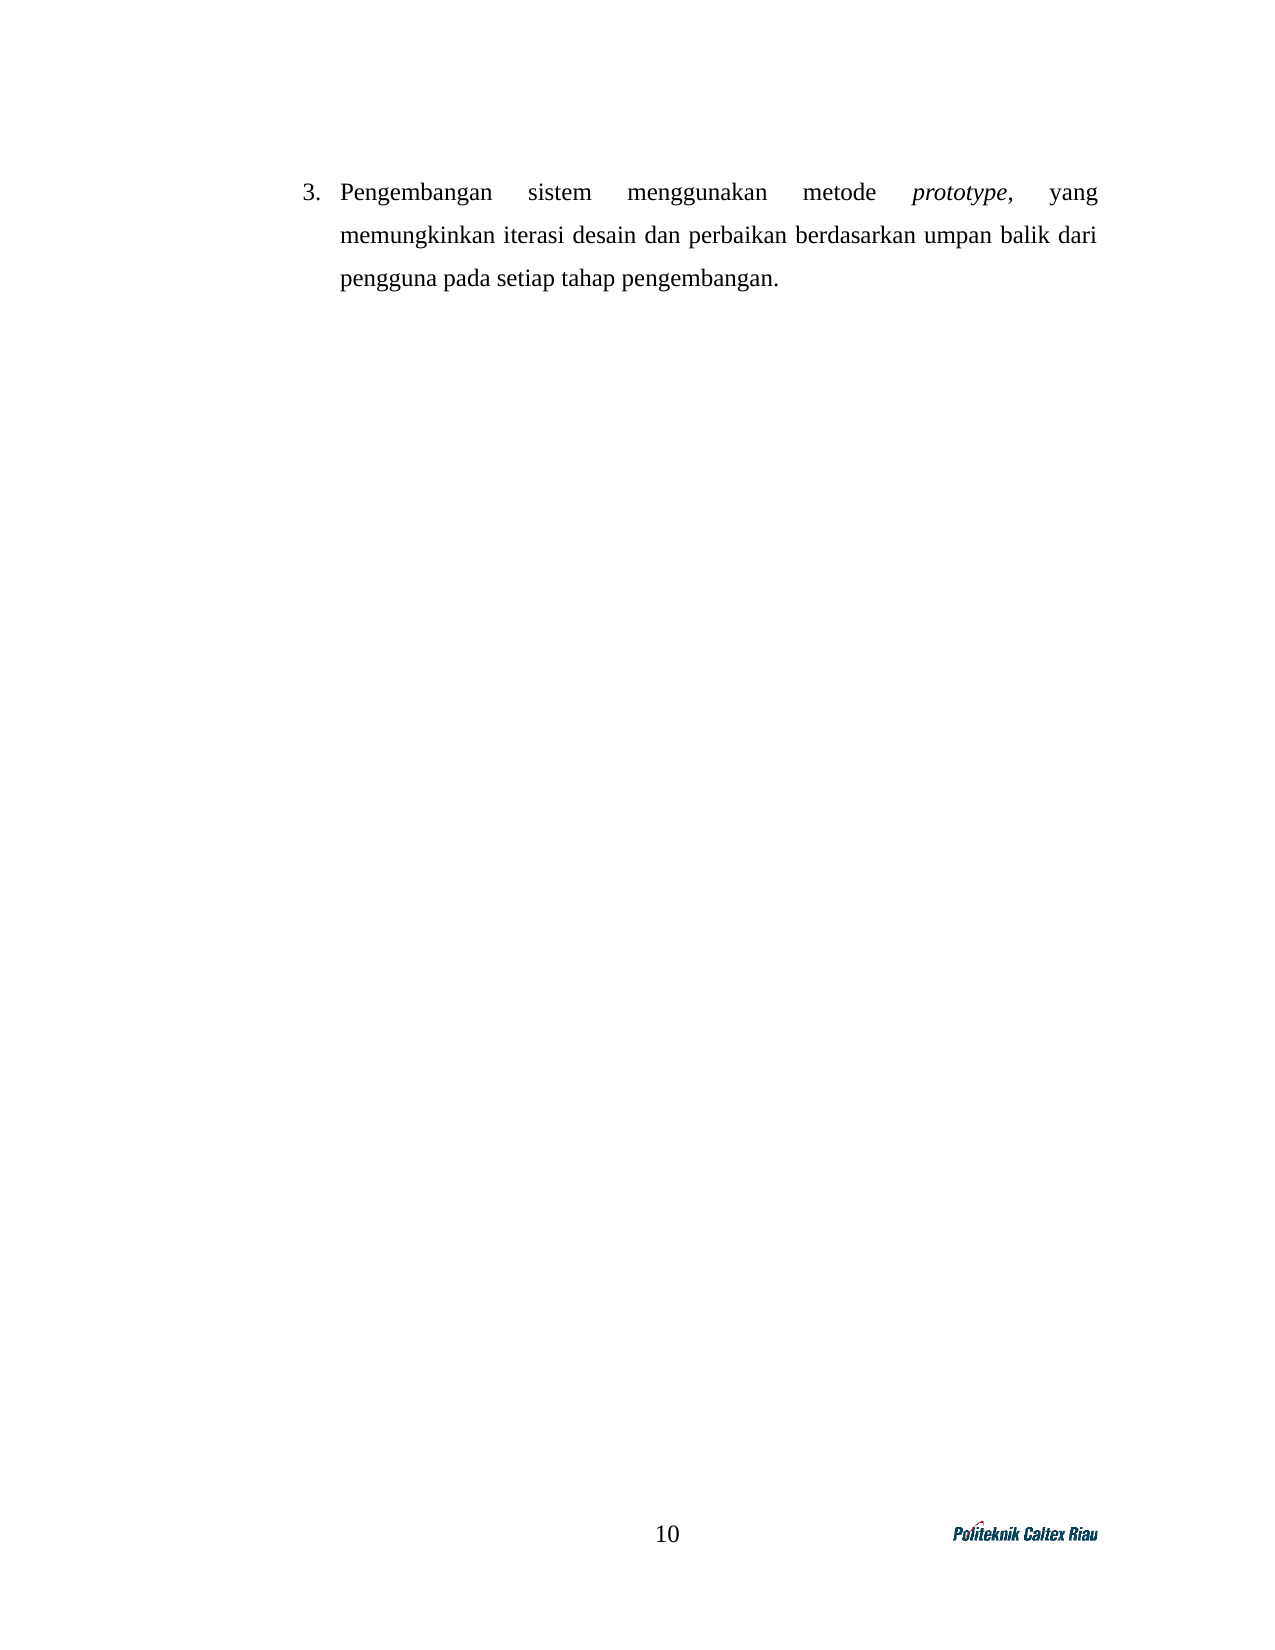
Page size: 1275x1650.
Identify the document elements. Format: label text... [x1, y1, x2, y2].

list Pengembangan sistem menggunakan metode prototype, yang memungkinkan iterasi desain dan perbaikan berdasarkan umpan balik dari pengguna pada setiap tahap pengembangan. [302, 177, 1098, 292]
picture [951, 1521, 1098, 1543]
